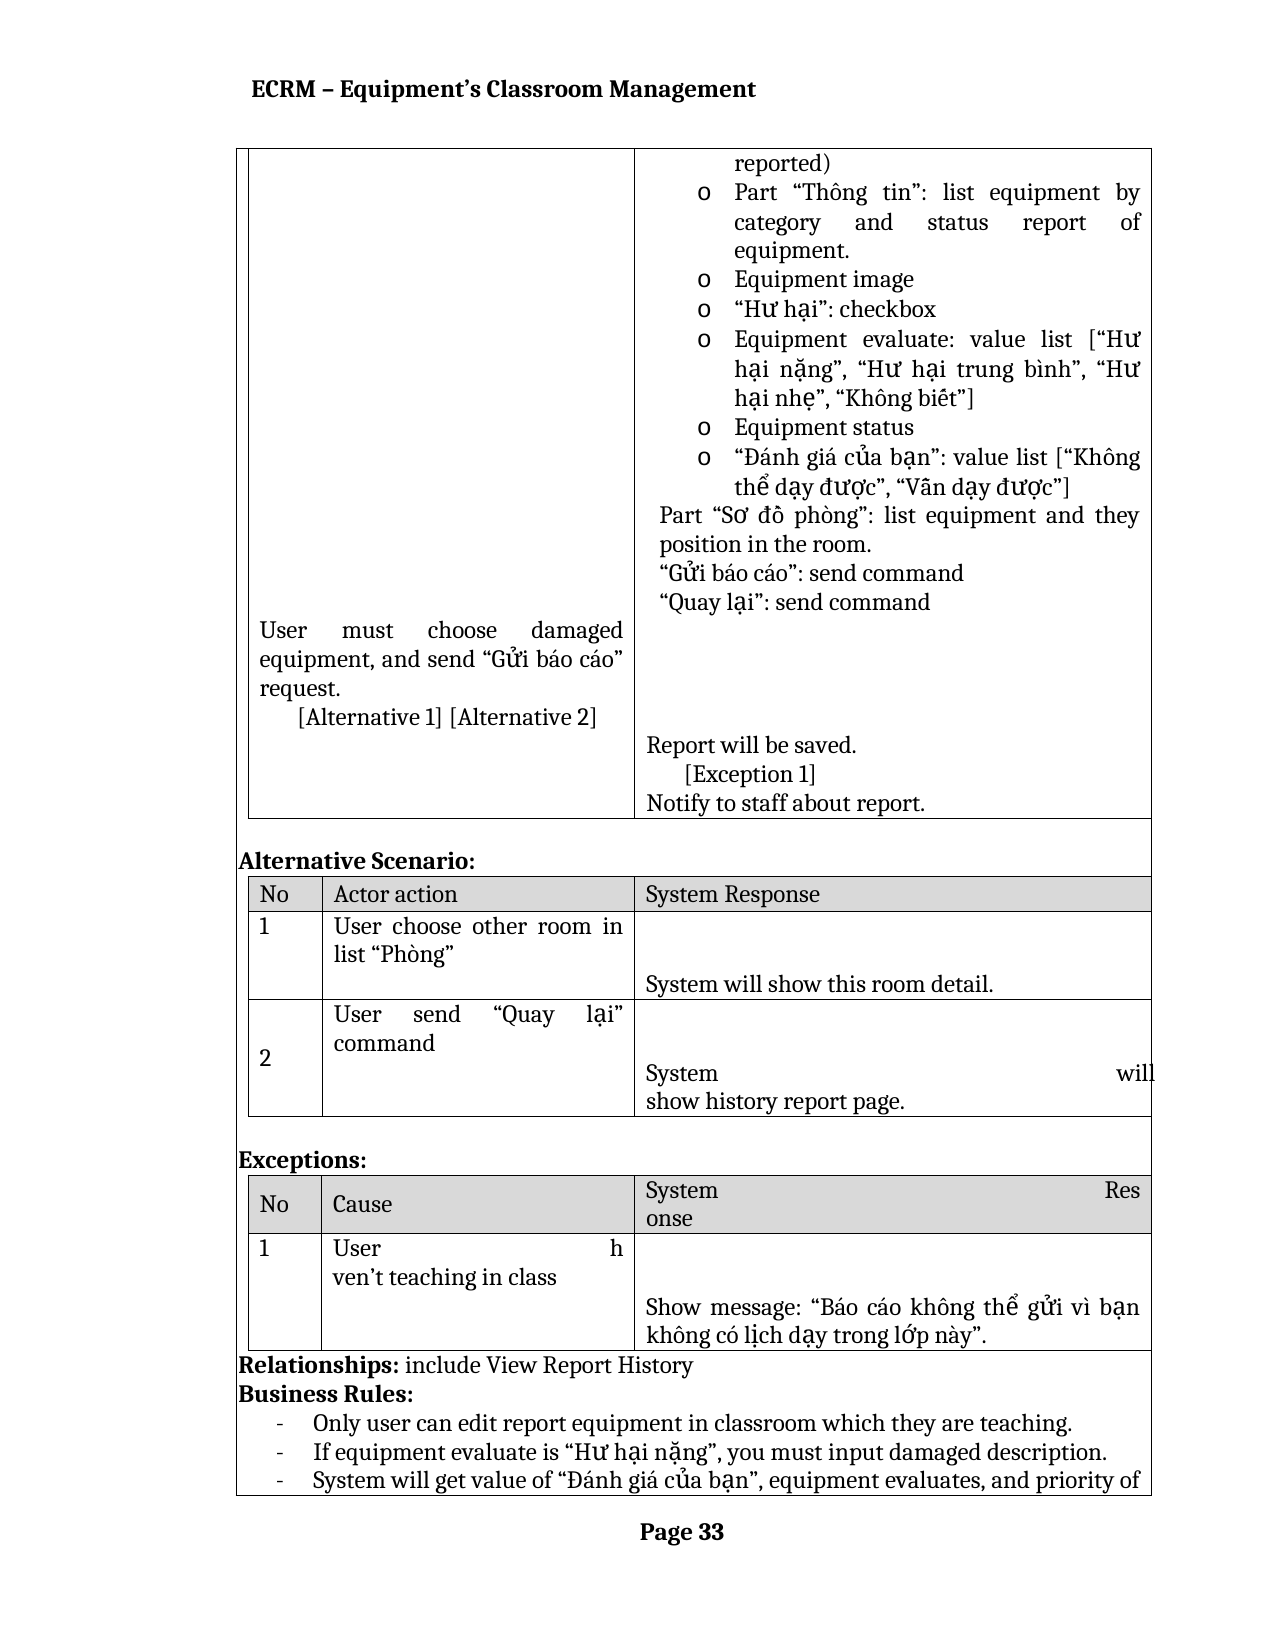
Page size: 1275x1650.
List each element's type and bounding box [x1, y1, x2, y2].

table_cell [237, 149, 1151, 1495]
